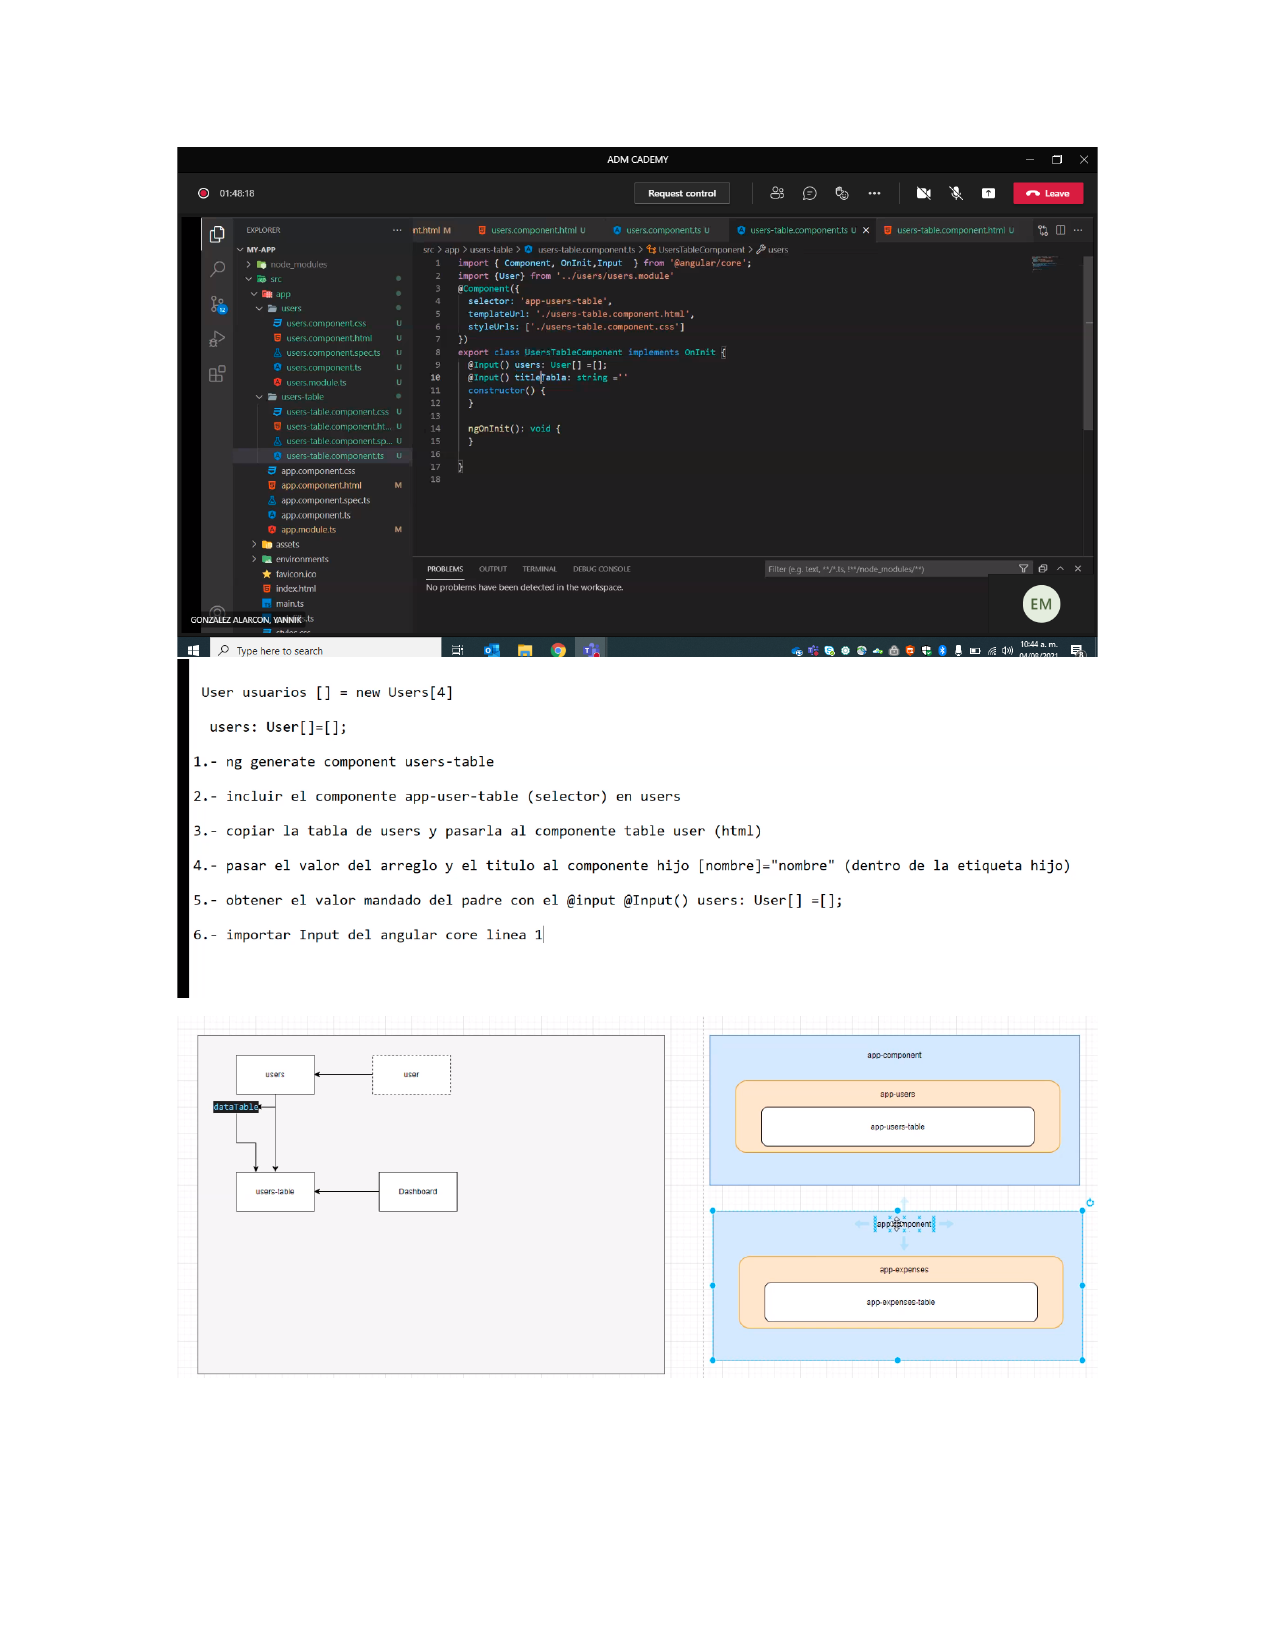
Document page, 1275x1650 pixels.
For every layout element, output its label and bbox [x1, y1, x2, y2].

picture [177, 659, 1098, 998]
picture [177, 147, 1098, 657]
picture [177, 1016, 1098, 1378]
